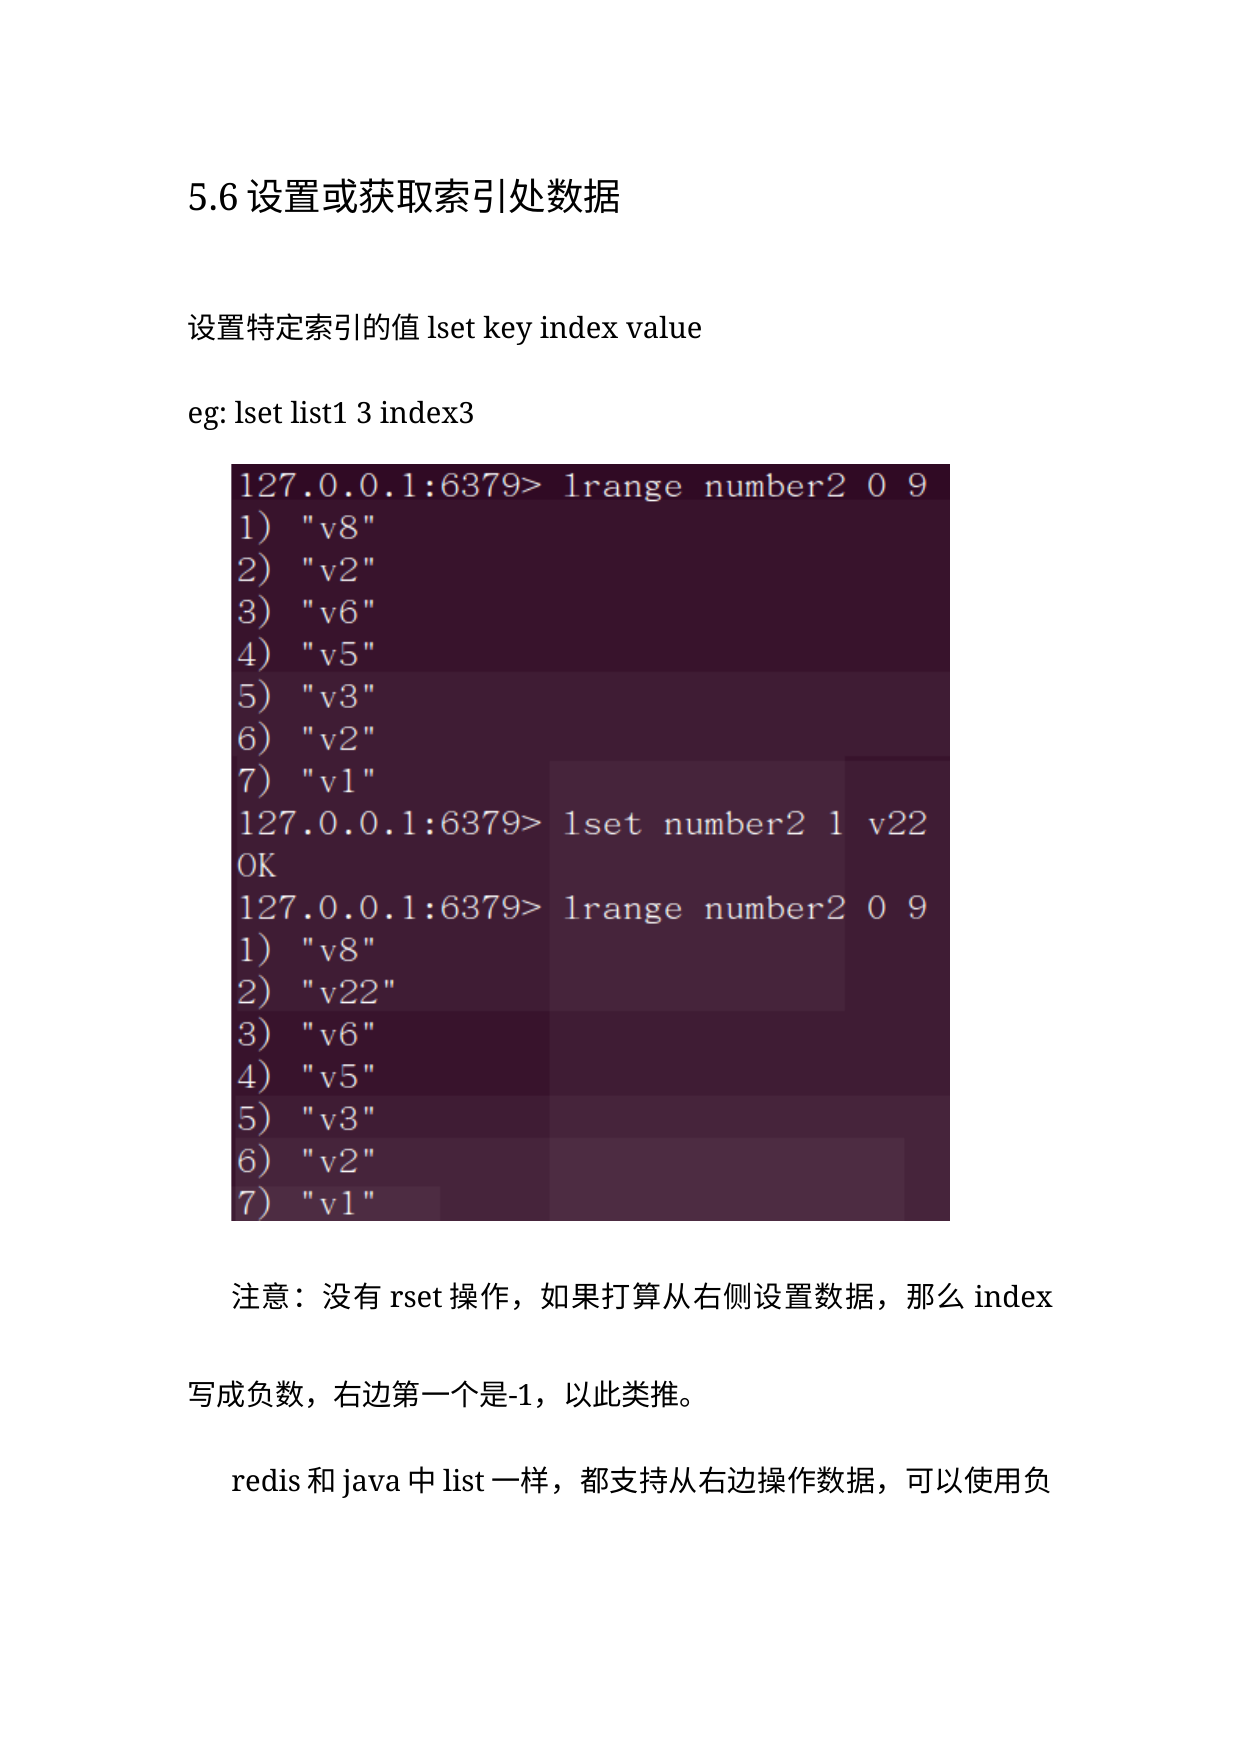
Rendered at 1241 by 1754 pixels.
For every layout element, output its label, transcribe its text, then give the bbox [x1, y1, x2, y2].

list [187, 1446, 1053, 1511]
picture [231, 464, 950, 1221]
list 注意：没有rset操作，如果打算从右侧设置数据，那么index写成负数，右边第一个是-1，以此类推。 [187, 1262, 1053, 1425]
list eg: lset list1 3 index3 [187, 380, 1053, 445]
list 设置特定索引的值 lset key index value [187, 294, 1053, 359]
subtitle 5.6设置或获取索引处数据 [187, 162, 1053, 227]
